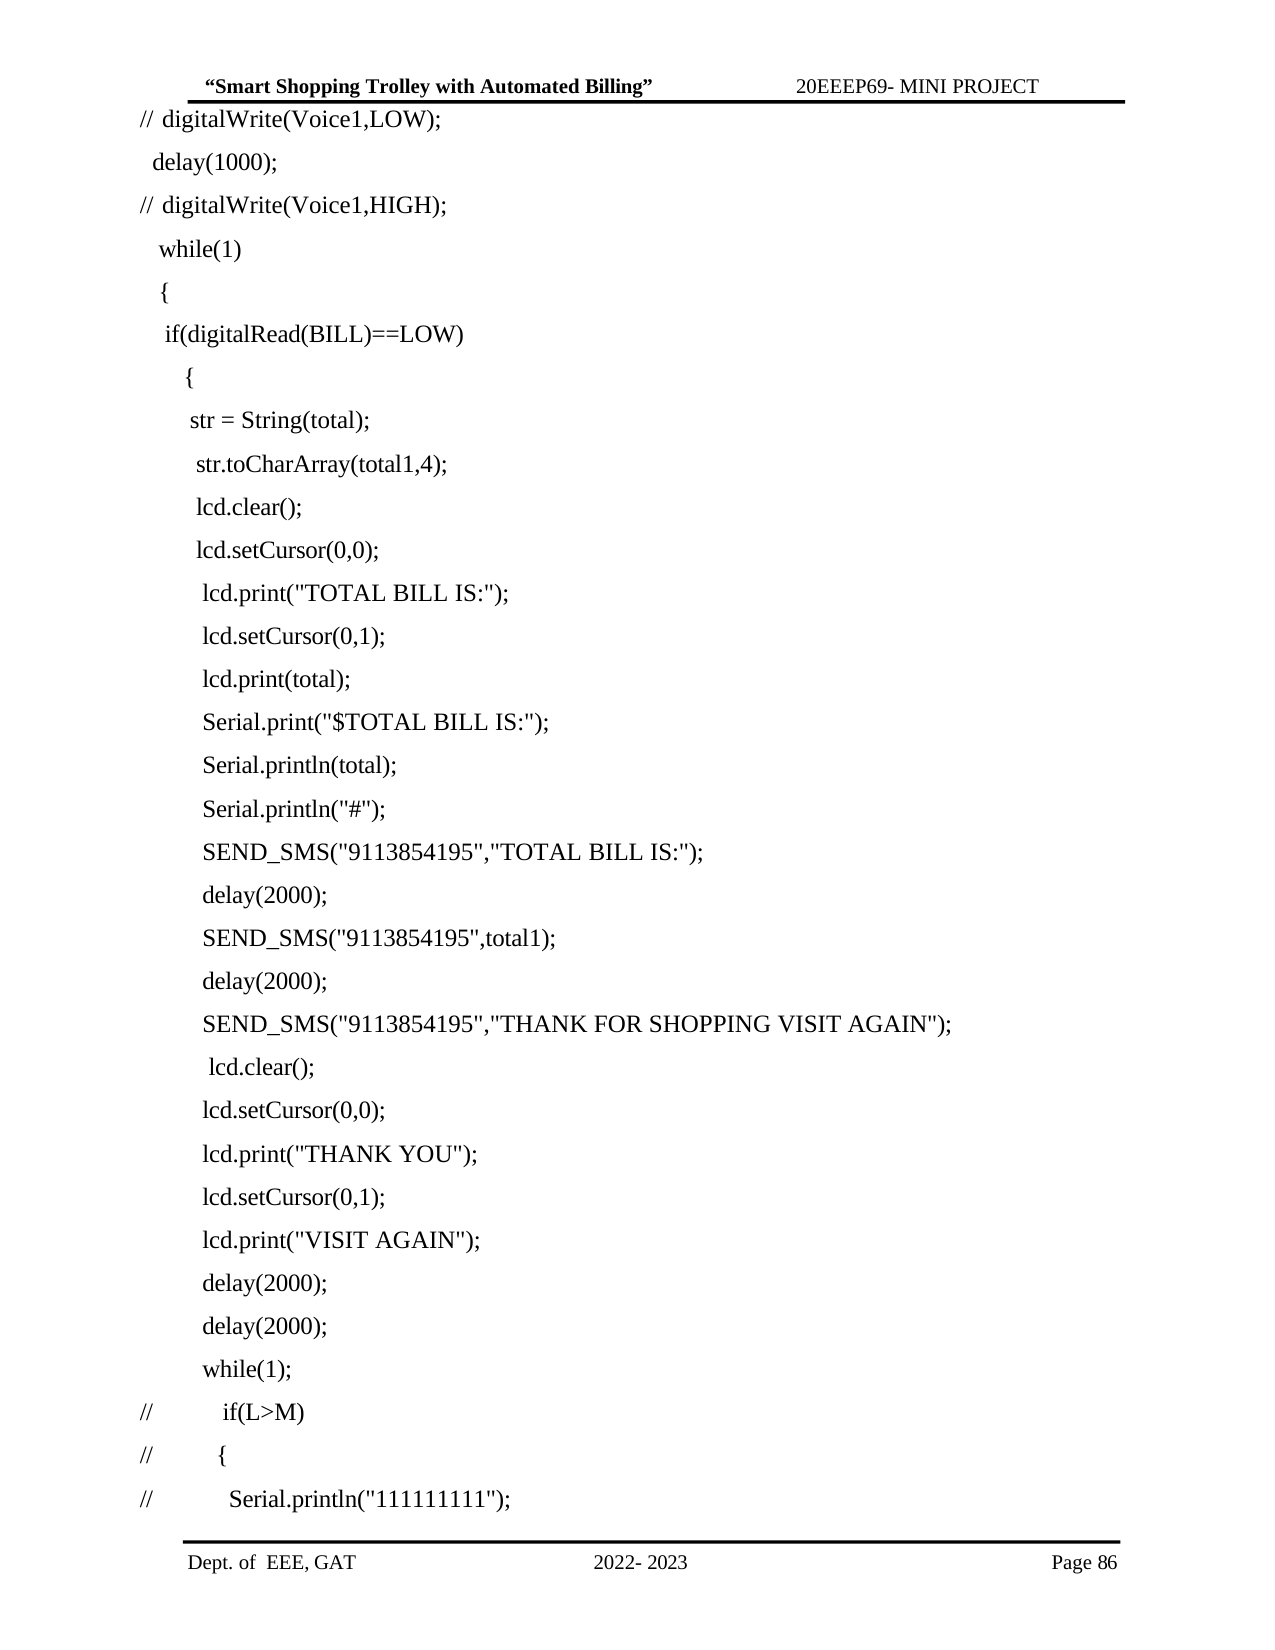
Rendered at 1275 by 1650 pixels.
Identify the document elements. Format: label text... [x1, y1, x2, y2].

text delay(2000); [202, 966, 1198, 995]
text // if(L>M) [139, 1397, 1198, 1426]
text // digitalWrite(Voice1,LOW); delay(1000); [139, 104, 468, 176]
text lcd.print("TOTAL BILL IS:"); lcd.setCursor(0,1); lcd.print(total); [202, 578, 524, 693]
text delay(2000); SEND_SMS("9113854195",total1); [202, 880, 625, 952]
text SEND_SMS("9113854195","TOTAL BILL IS:"); [202, 837, 1198, 866]
text lcd.clear(); lcd.setCursor(0,0); lcd.print("THANK YOU"); lcd.setCursor(0,1); lcd.print("VISIT AGAIN"); delay(2000); [202, 1052, 481, 1297]
text // { [139, 1440, 1198, 1469]
text { [158, 277, 1198, 306]
text SEND_SMS("9113854195","THANK FOR SHOPPING VISIT AGAIN"); [202, 1009, 1198, 1038]
text // digitalWrite(Voice1,HIGH); while(1) [139, 191, 468, 262]
text if(digitalRead(BILL)==LOW) [164, 319, 1198, 348]
text { [183, 362, 1198, 391]
text delay(2000); while(1); [202, 1311, 400, 1383]
text Serial.print("$TOTAL BILL IS:"); Serial.println(total); Serial.println("#"); [202, 707, 572, 822]
text str = String(total); str.toCharArray(total1,4); lcd.clear(); lcd.setCursor(0,0); [189, 406, 468, 564]
text // Serial.println("111111111"); [139, 1484, 1198, 1512]
